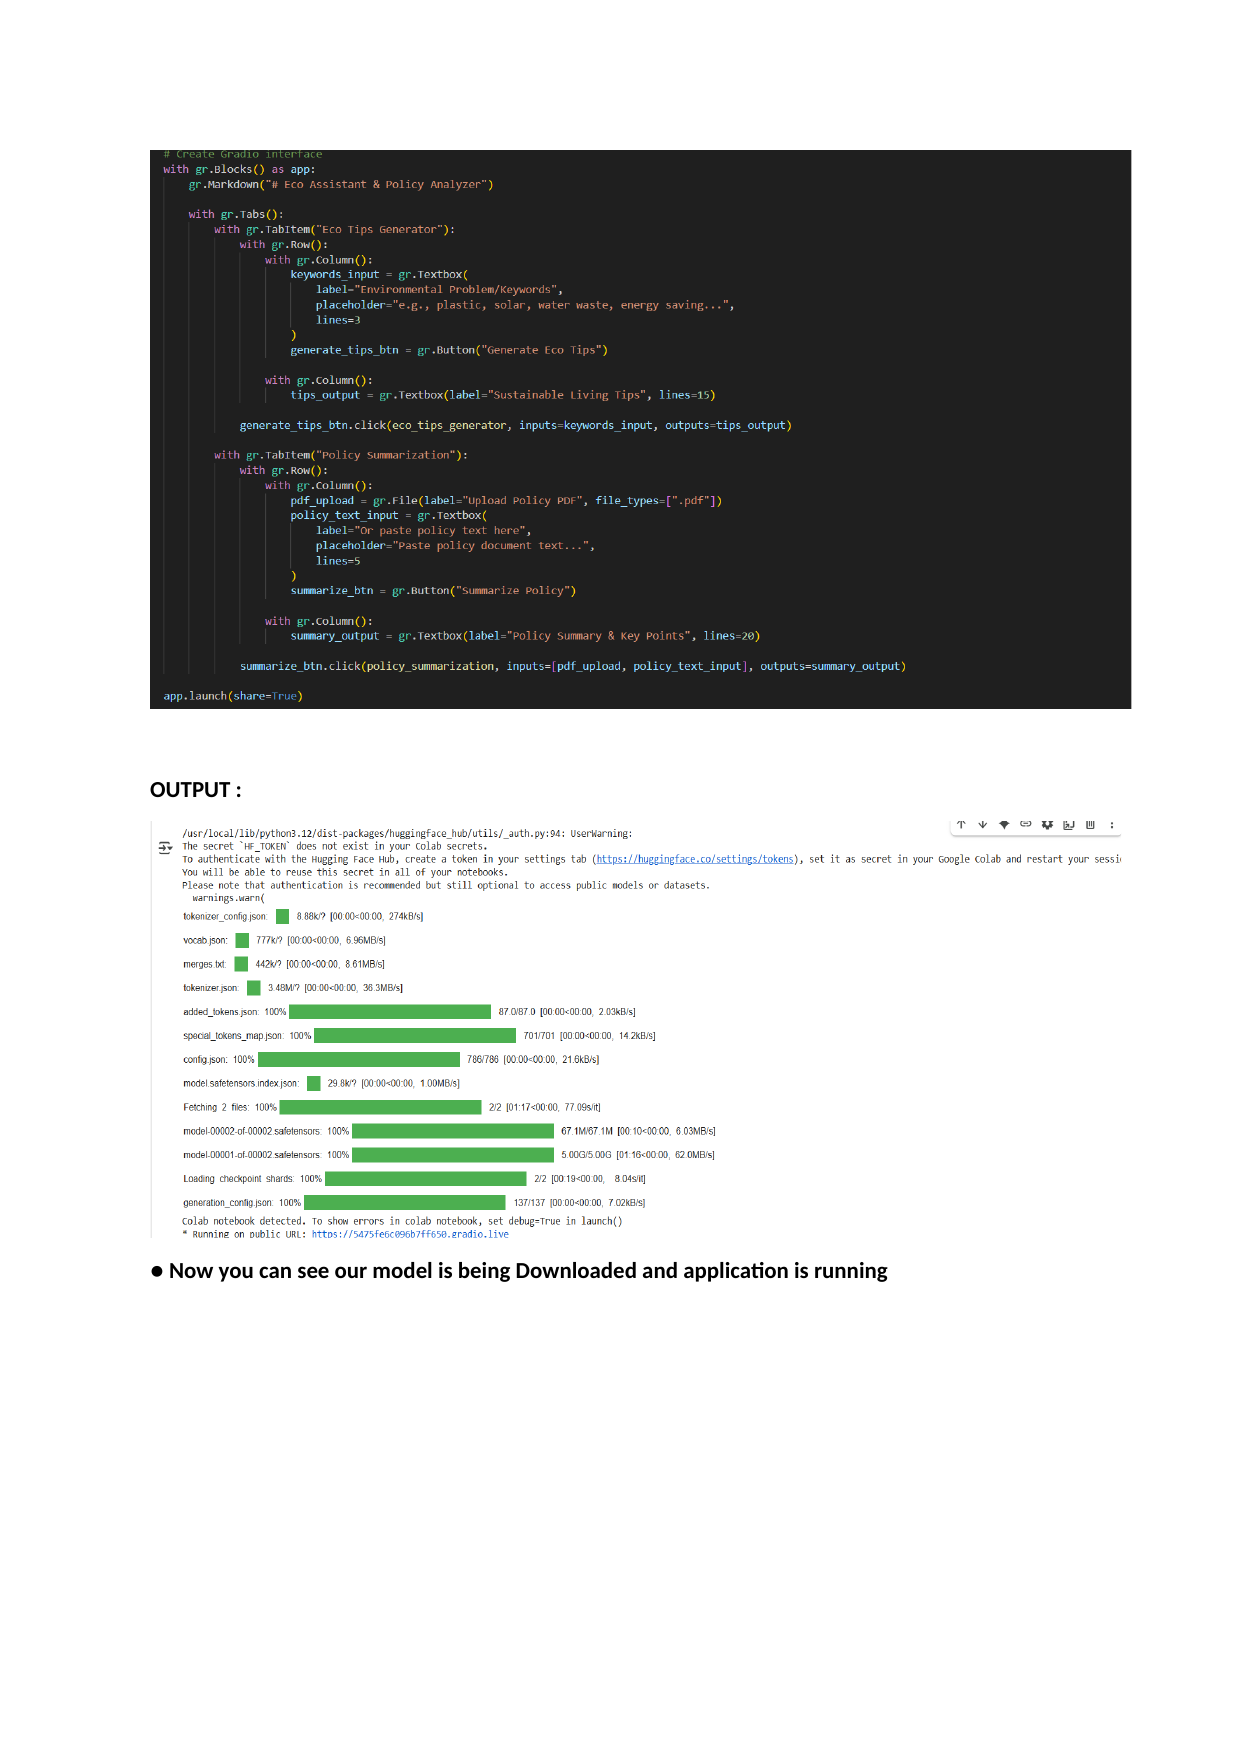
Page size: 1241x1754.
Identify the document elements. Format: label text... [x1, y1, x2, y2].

text ● Now you can see our model is being Downloaded and application is running [150, 1257, 1090, 1285]
text OUTPUT : [150, 775, 1090, 803]
